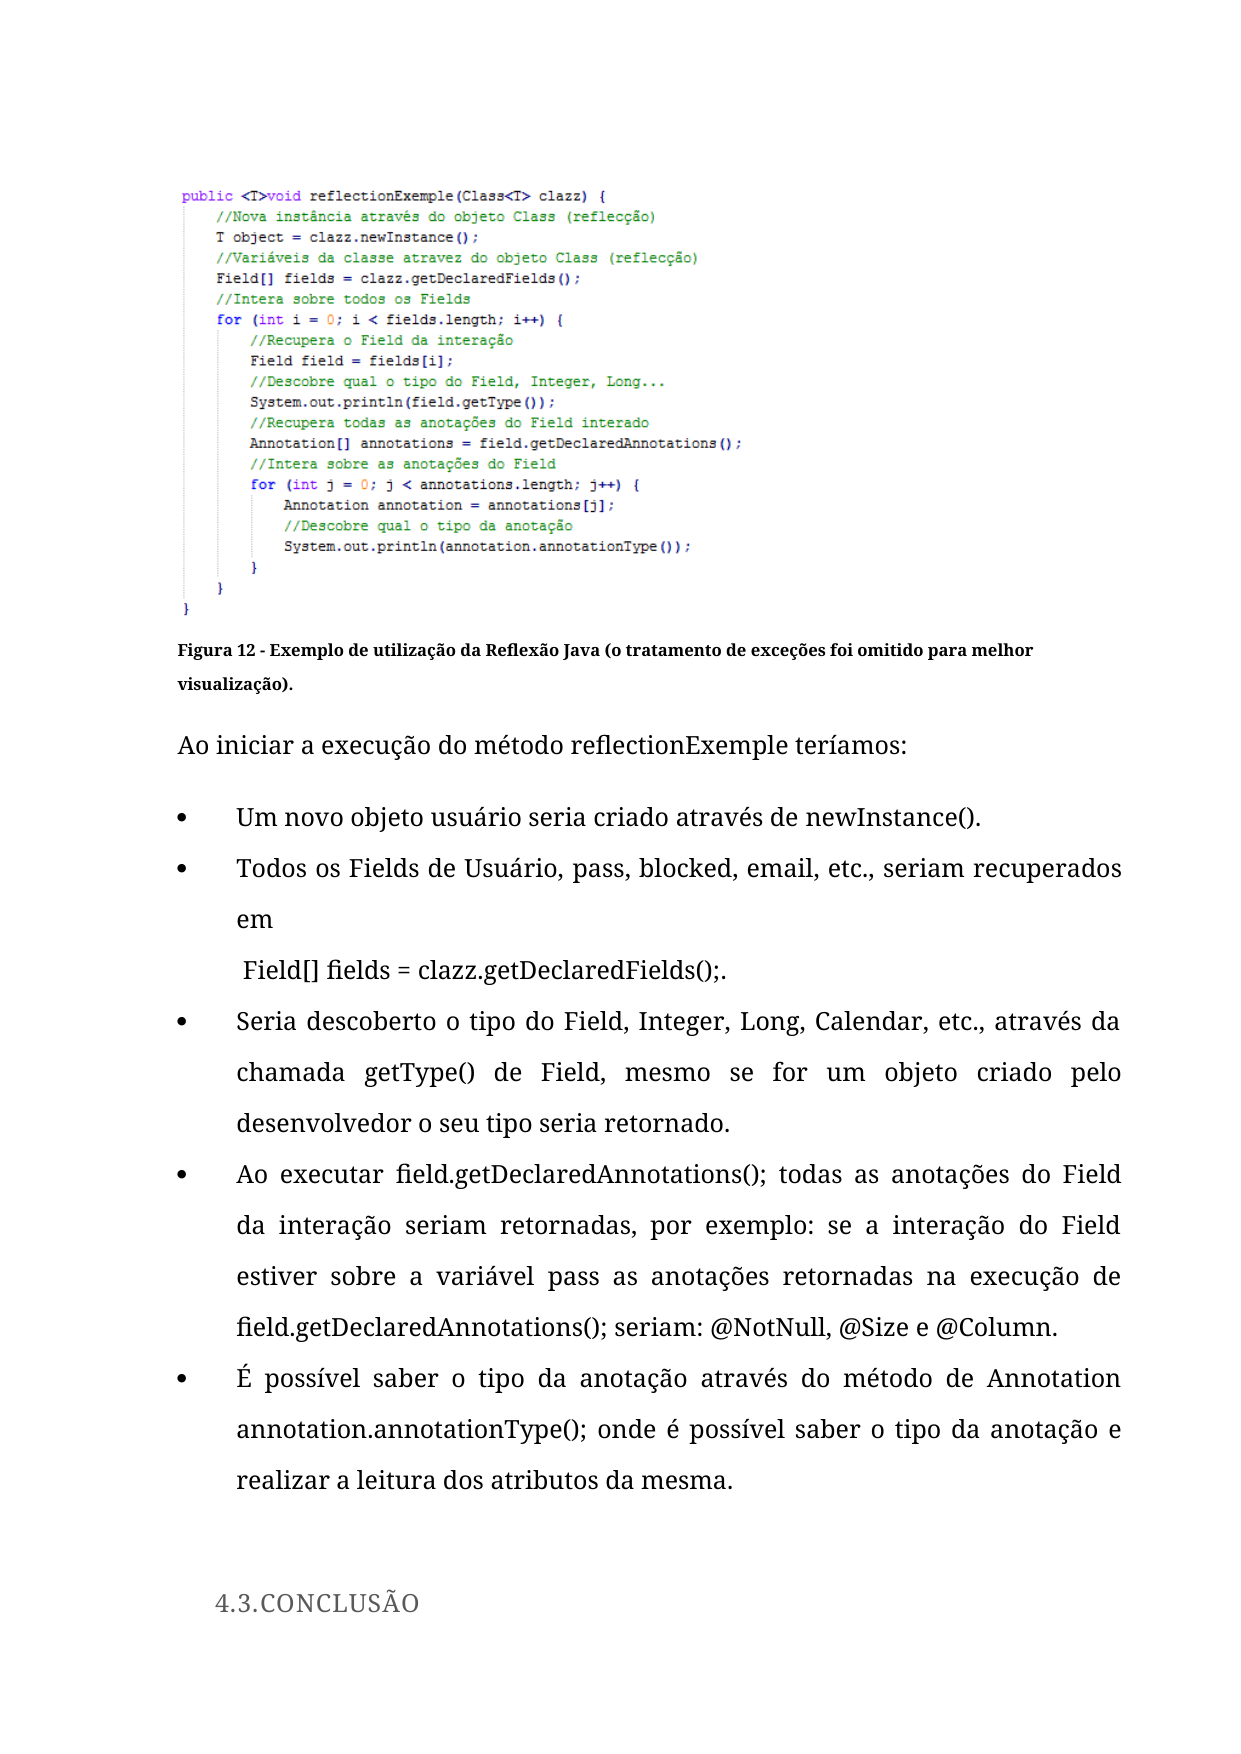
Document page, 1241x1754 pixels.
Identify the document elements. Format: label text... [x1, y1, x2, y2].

text Ao iniciar a execução do método reflectionExemple teríamos: [177, 727, 1122, 762]
list Um novo objeto usuário seria criado através de newInstance(). [177, 799, 1122, 833]
list Seria descoberto o tipo do Field, Integer, Long, Calendar, etc., através da chamada getType() de Field, mesmo se for um objeto criado pelo desenvolvedor o seu tipo seria retornado. [177, 1003, 1122, 1140]
list Ao executar field.getDeclaredAnnotations(); todas as anotações do Field da interação seriam retornadas, por exemplo: se a interação do Field estiver sobre a variável pass as anotações retornadas na execução de field.getDeclaredAnnotations(); seriam: @NotNull, @Size e @Column. [177, 1157, 1122, 1344]
list É possível saber o tipo da anotação através do método de Annotation annotation.annotationType(); onde é possível saber o tipo da anotação e realizar a leitura dos atributos da mesma. [177, 1361, 1122, 1497]
picture [177, 177, 772, 628]
subtitle Conclusão [215, 1586, 1122, 1620]
list Todos os Fields de Usuário, pass, blocked, email, etc., seriam recuperados em Field[] fields = clazz.getDeclaredFields();. [177, 850, 1122, 987]
